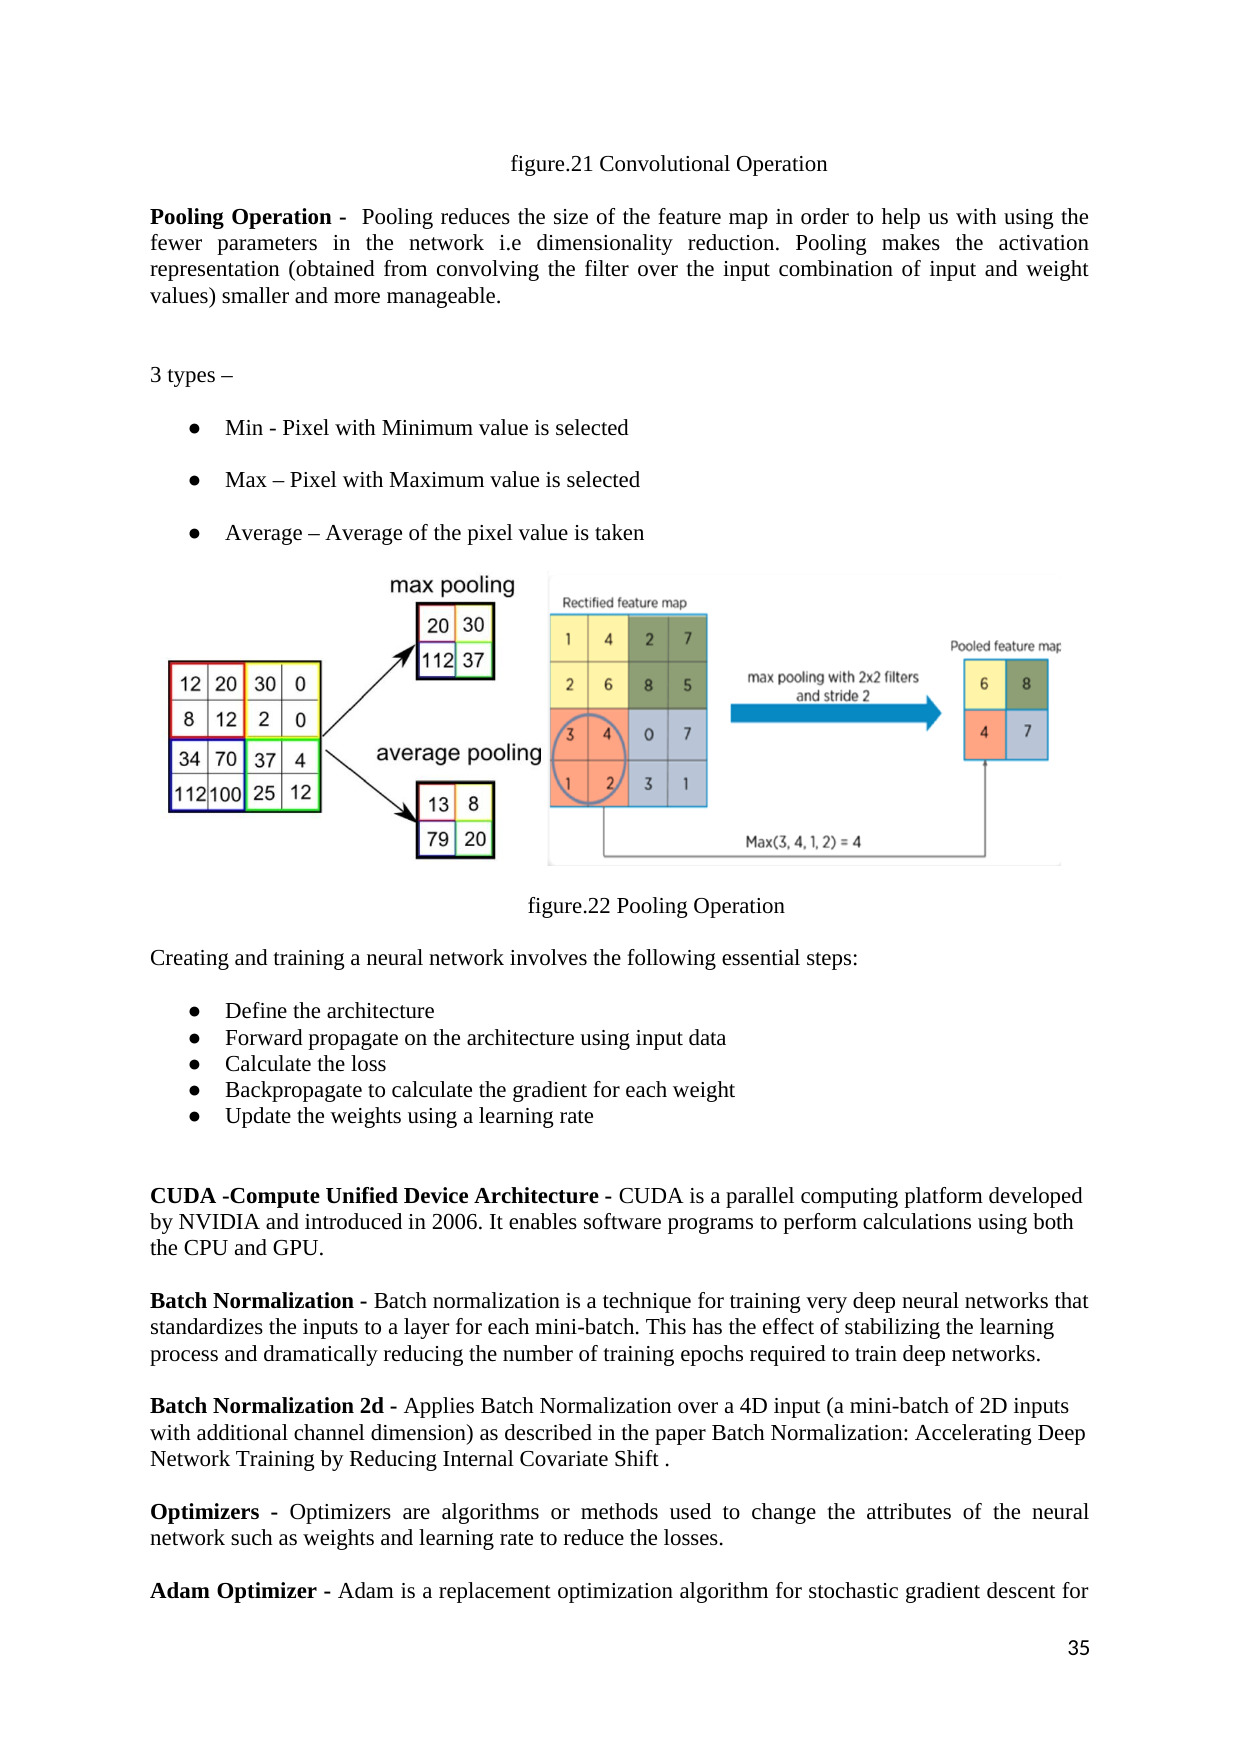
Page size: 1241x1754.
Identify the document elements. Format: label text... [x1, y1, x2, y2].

text figure.22 Pooling Operation [150, 892, 1090, 918]
list Forward propagate on the architecture using input data [187, 1023, 1090, 1050]
list Max – Pixel with Maximum value is selected [187, 466, 1090, 493]
picture [150, 571, 1062, 866]
list Update the weights using a learning rate [187, 1103, 1090, 1129]
text figure.21 Convolutional Operation [150, 150, 1090, 176]
text Batch Normalization - Batch normalization is a technique for training very deep neural networks that standardizes the inputs to a layer for each mini-batch. This has the effect of stabilizing the learning process and dramatically reducing the number of training epochs required to train deep networks. [150, 1287, 1090, 1366]
text Creating and training a neural network involves the following essential steps: [150, 944, 1090, 971]
list Backpropagate to calculate the gradient for each weight [187, 1076, 1090, 1103]
list Define the architecture [187, 997, 1090, 1023]
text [150, 1577, 1090, 1603]
list Min - Pixel with Minimum value is selected [187, 413, 1090, 440]
text Optimizers - Optimizers are algorithms or methods used to change the attributes of the neural network such as weights and learning rate to reduce the losses. [150, 1498, 1090, 1551]
text 3 types – [150, 361, 1090, 387]
list Average – Average of the pixel value is taken [187, 519, 1090, 545]
text Batch Normalization 2d - Applies Batch Normalization over a 4D input (a mini-batch of 2D inputs with additional channel dimension) as described in the paper Batch Normalization: Accelerating Deep Network Training by Reducing Internal Covariate Shift . [150, 1392, 1090, 1472]
list Calculate the loss [187, 1050, 1090, 1076]
text Pooling Operation - Pooling reduces the size of the feature map in order to help us with using the fewer parameters in the network i.e dimensionality reduction. Pooling makes the activation representation (obtained from convolving the filter over the input combination of input and weight values) smaller and more manageable. [150, 203, 1090, 308]
text CUDA -Compute Unified Device Architecture - CUDA is a parallel computing platform developed by NVIDIA and introduced in 2006. It enables software programs to perform calculations using both the CPU and GPU. [150, 1182, 1090, 1261]
